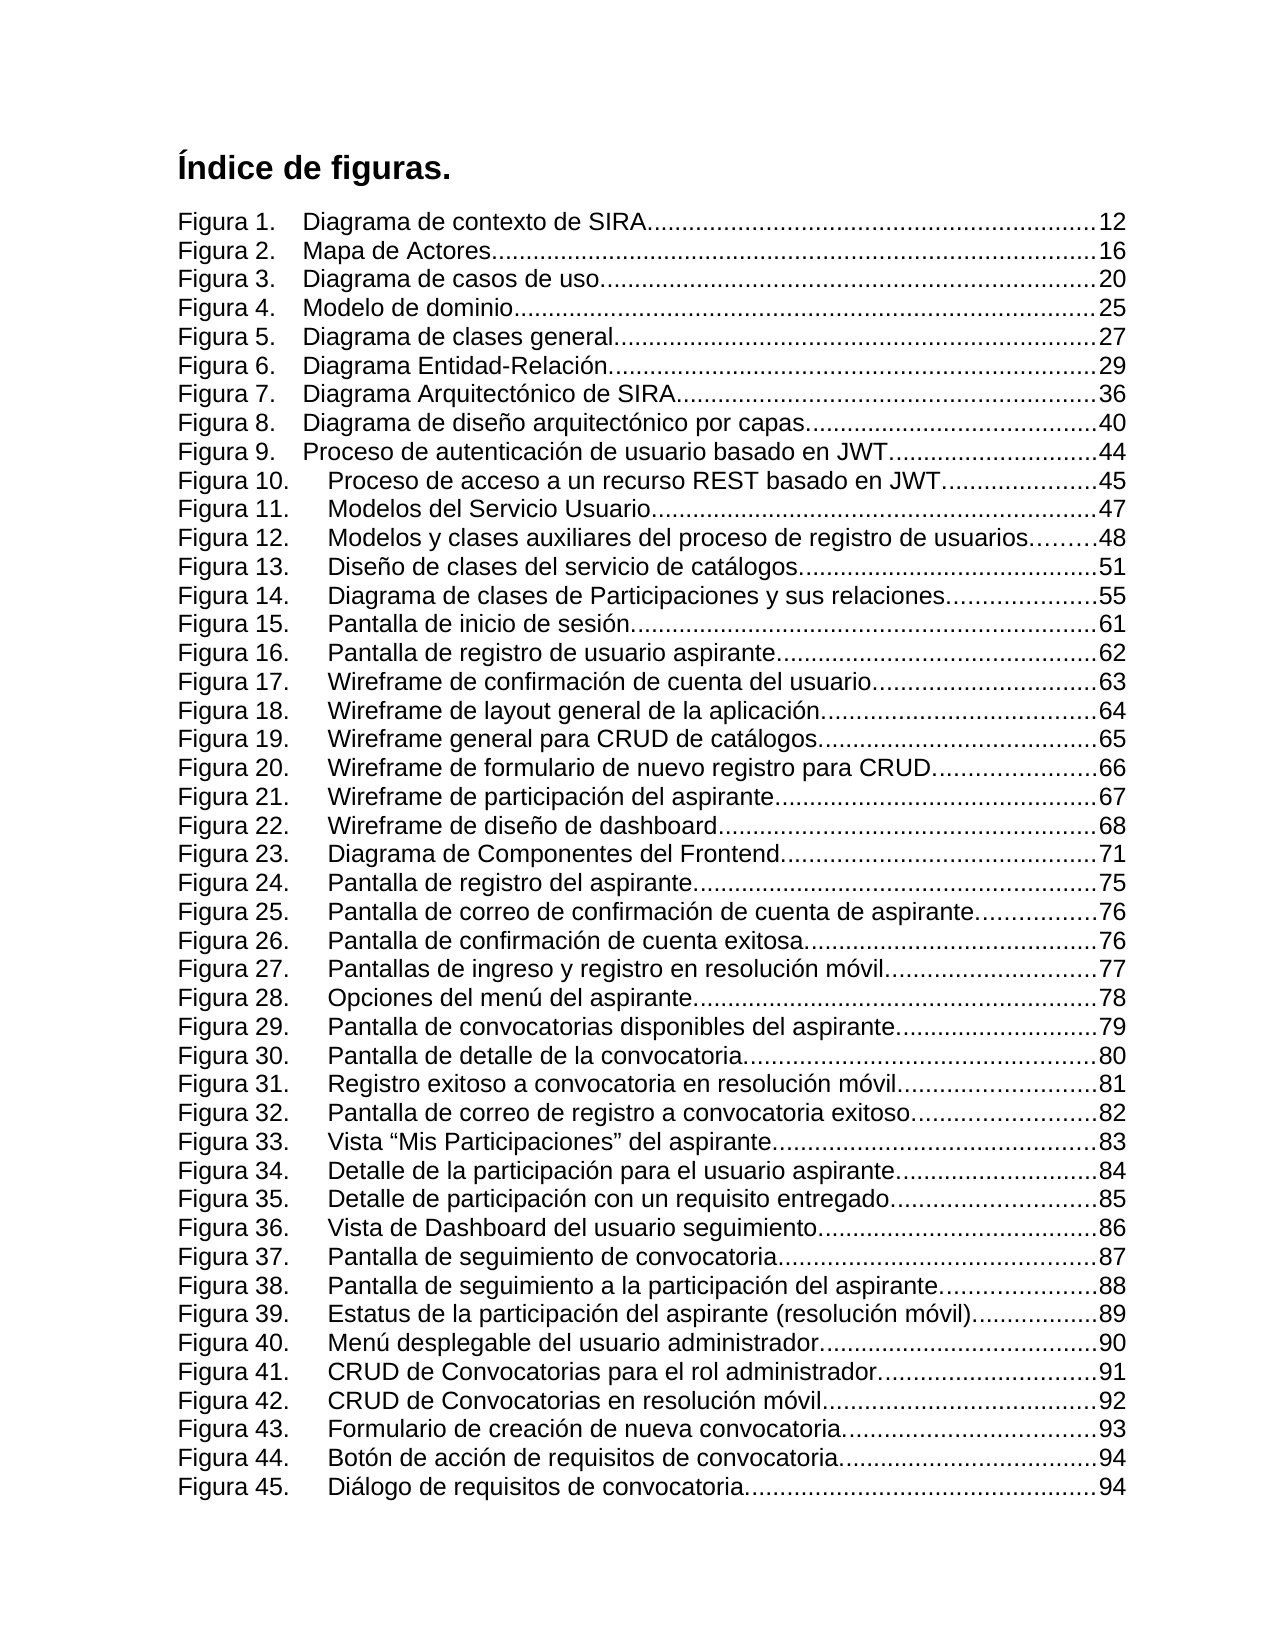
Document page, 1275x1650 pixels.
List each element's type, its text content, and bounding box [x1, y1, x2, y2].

text Figura 24. Pantalla de registro del aspirante. 75 [177, 868, 1127, 897]
text Figura 30. Pantalla de detalle de la convocatoria. 80 [177, 1041, 1127, 1069]
text Figura 32. Pantalla de correo de registro a convocatoria exitoso. 82 [177, 1098, 1127, 1127]
text Figura 12. Modelos y clases auxiliares del proceso de registro de usuarios. 48 [177, 523, 1127, 552]
text Figura 17. Wireframe de confirmación de cuenta del usuario. 63 [177, 667, 1127, 696]
text Figura 37. Pantalla de seguimiento de convocatoria 87 [177, 1242, 1127, 1271]
text Figura 29. Pantalla de convocatorias disponibles del aspirante. 79 [177, 1012, 1127, 1041]
text Figura 25. Pantalla de correo de confirmación de cuenta de aspirante. 76 [177, 897, 1127, 926]
text Figura 44. Botón de acción de requisitos de convocatoria. 94 [177, 1443, 1127, 1472]
text Figura 22. Wireframe de diseño de dashboard 68 [177, 811, 1127, 839]
text Figura 18. Wireframe de layout general de la aplicación. 64 [177, 696, 1127, 724]
text Figura 20. Wireframe de formulario de nuevo registro para CRUD. 66 [177, 753, 1127, 782]
text Figura 34. Detalle de la participación para el usuario aspirante. 84 [177, 1156, 1127, 1184]
text Figura 35. Detalle de participación con un requisito entregado. 85 [177, 1184, 1127, 1213]
text Figura 26. Pantalla de confirmación de cuenta exitosa. 76 [177, 926, 1127, 954]
text Figura 43. Formulario de creación de nueva convocatoria. 93 [177, 1414, 1127, 1443]
text Figura 4. Modelo de dominio 25 [177, 293, 1127, 322]
text Índice de figuras. [177, 148, 1127, 186]
text Figura 13. Diseño de clases del servicio de catálogos. 51 [177, 552, 1127, 581]
text Figura 40. Menú desplegable del usuario administrador. 90 [177, 1328, 1127, 1357]
text Figura 9. Proceso de autenticación de usuario basado en JWT. 44 [177, 437, 1127, 466]
text Figura 11. Modelos del Servicio Usuario. 47 [177, 494, 1127, 523]
text Figura 36. Vista de Dashboard del usuario seguimiento. 86 [177, 1213, 1127, 1242]
text Figura 45. Diálogo de requisitos de convocatoria. 94 [177, 1472, 1127, 1501]
text Figura 38. Pantalla de seguimiento a la participación del aspirante. 88 [177, 1271, 1127, 1299]
text Figura 31. Registro exitoso a convocatoria en resolución móvil. 81 [177, 1069, 1127, 1098]
text Figura 16. Pantalla de registro de usuario aspirante. 62 [177, 638, 1127, 667]
text Figura 28. Opciones del menú del aspirante. 78 [177, 983, 1127, 1012]
text Figura 42. CRUD de Convocatorias en resolución móvil 92 [177, 1386, 1127, 1414]
text Figura 33. Vista “Mis Participaciones” del aspirante. 83 [177, 1127, 1127, 1156]
text Figura 21. Wireframe de participación del aspirante. 67 [177, 782, 1127, 811]
text Figura 5. Diagrama de clases general. 27 [177, 322, 1127, 351]
text Figura 15. Pantalla de inicio de sesión. 61 [177, 609, 1127, 638]
text Figura 19. Wireframe general para CRUD de catálogos. 65 [177, 724, 1127, 753]
text Figura 7. Diagrama Arquitectónico de SIRA. 36 [177, 379, 1127, 408]
text Figura 6. Diagrama Entidad-Relación. 29 [177, 351, 1127, 379]
text Figura 1. Diagrama de contexto de SIRA. 12 [177, 207, 1127, 236]
text Figura 27. Pantallas de ingreso y registro en resolución móvil. 77 [177, 954, 1127, 983]
text Figura 2. Mapa de Actores. 16 [177, 236, 1127, 264]
text Figura 8. Diagrama de diseño arquitectónico por capas. 40 [177, 408, 1127, 437]
text Figura 10. Proceso de acceso a un recurso REST basado en JWT. 45 [177, 466, 1127, 494]
text Figura 23. Diagrama de Componentes del Frontend. 71 [177, 839, 1127, 868]
text Figura 14. Diagrama de clases de Participaciones y sus relaciones. 55 [177, 581, 1127, 609]
text Figura 41. CRUD de Convocatorias para el rol administrador. 91 [177, 1357, 1127, 1386]
text Figura 39. Estatus de la participación del aspirante (resolución móvil). 89 [177, 1299, 1127, 1328]
text Figura 3. Diagrama de casos de uso. 20 [177, 264, 1127, 293]
